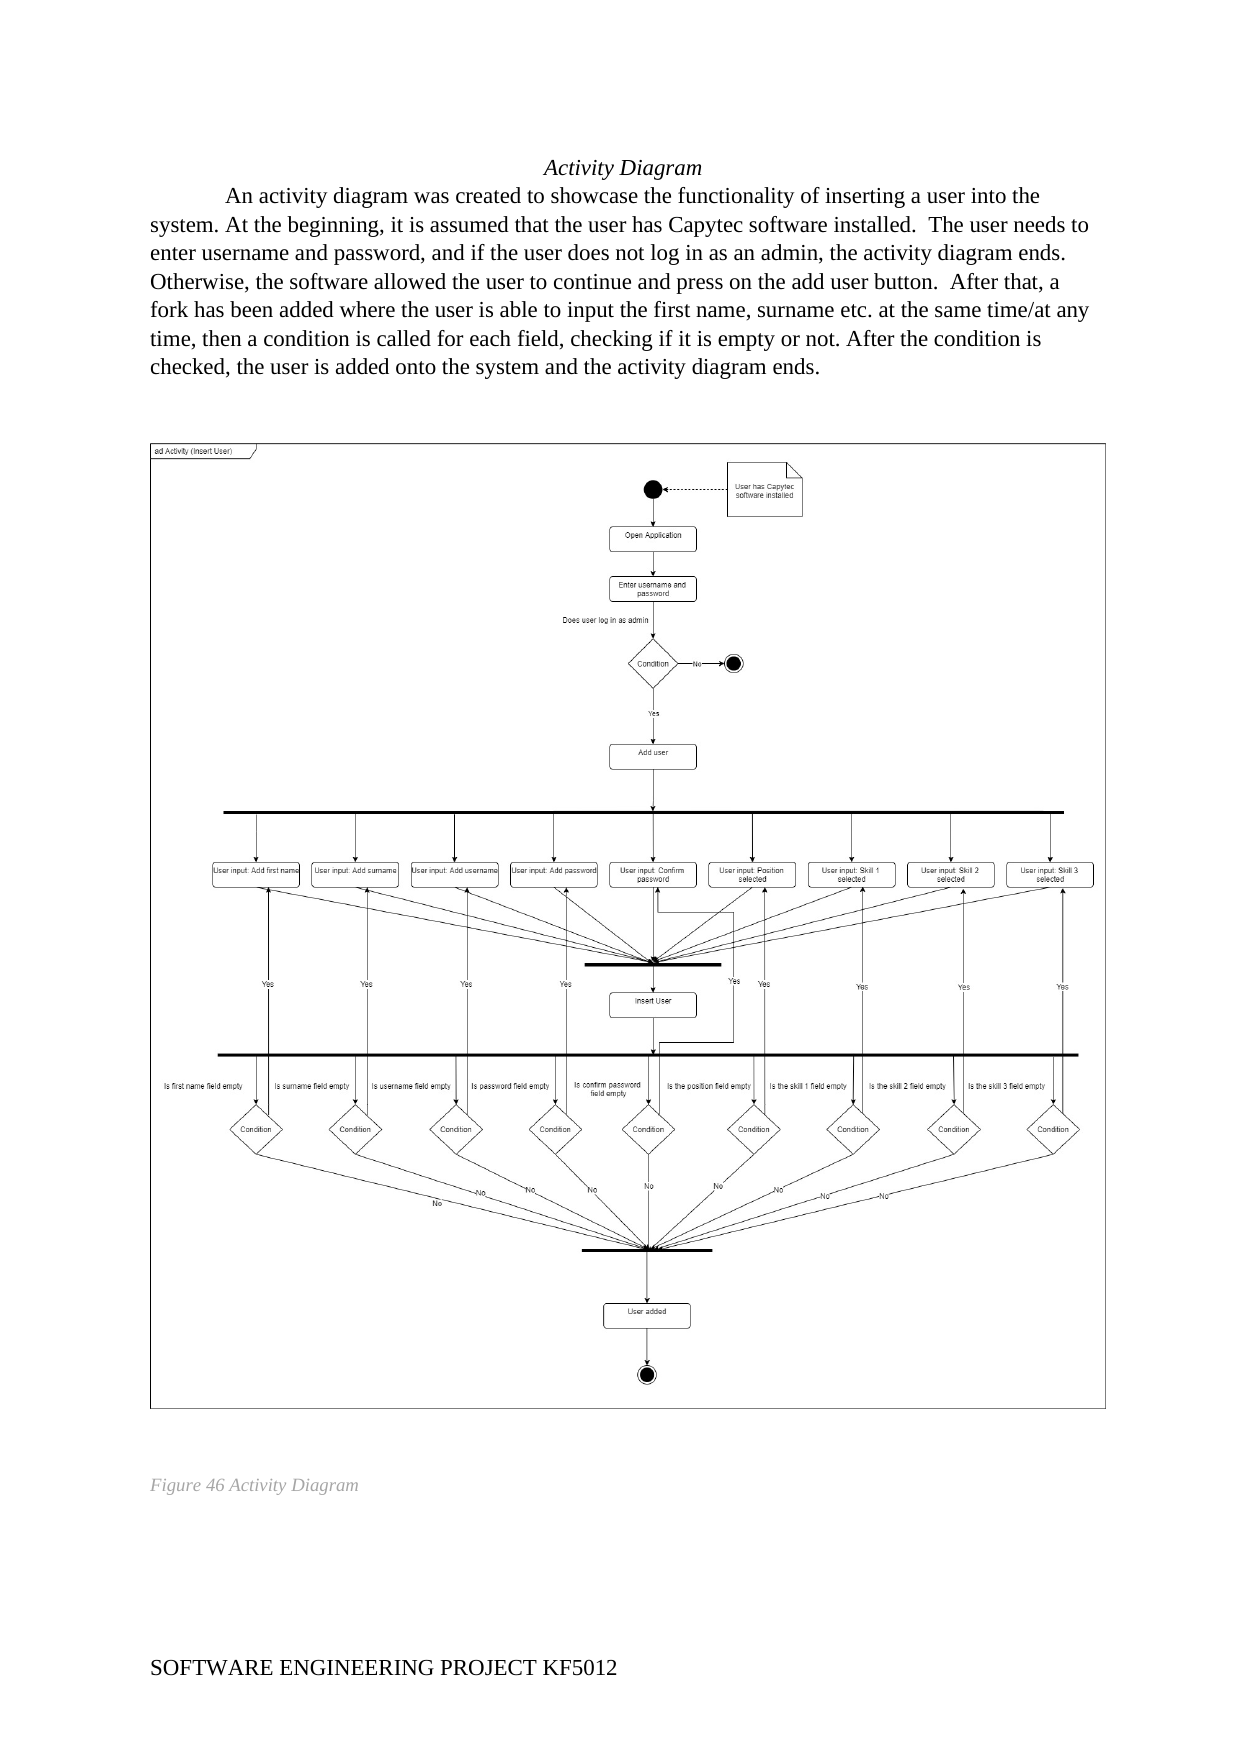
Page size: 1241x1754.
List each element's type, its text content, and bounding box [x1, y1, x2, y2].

text Figure 46 Activity Diagram [150, 1474, 1098, 1496]
subtitle Activity Diagram [150, 154, 1098, 181]
picture [150, 443, 1106, 1409]
text An activity diagram was created to showcase the functionality of inserting a user into the system. At the beginning, it is assumed that the user has Capytec software installed. The user needs to enter username and password, and if the user does not log in as an admin, the activity diagram ends. Otherwise, the software allowed the user to continue and press on the add user button. After that, a fork has been added where the user is able to input the first name, surname etc. at the same time/at any time, then a condition is called for each field, checking if it is empty or not. After the condition is checked, the user is added onto the system and the activity diagram ends. [150, 183, 1098, 379]
